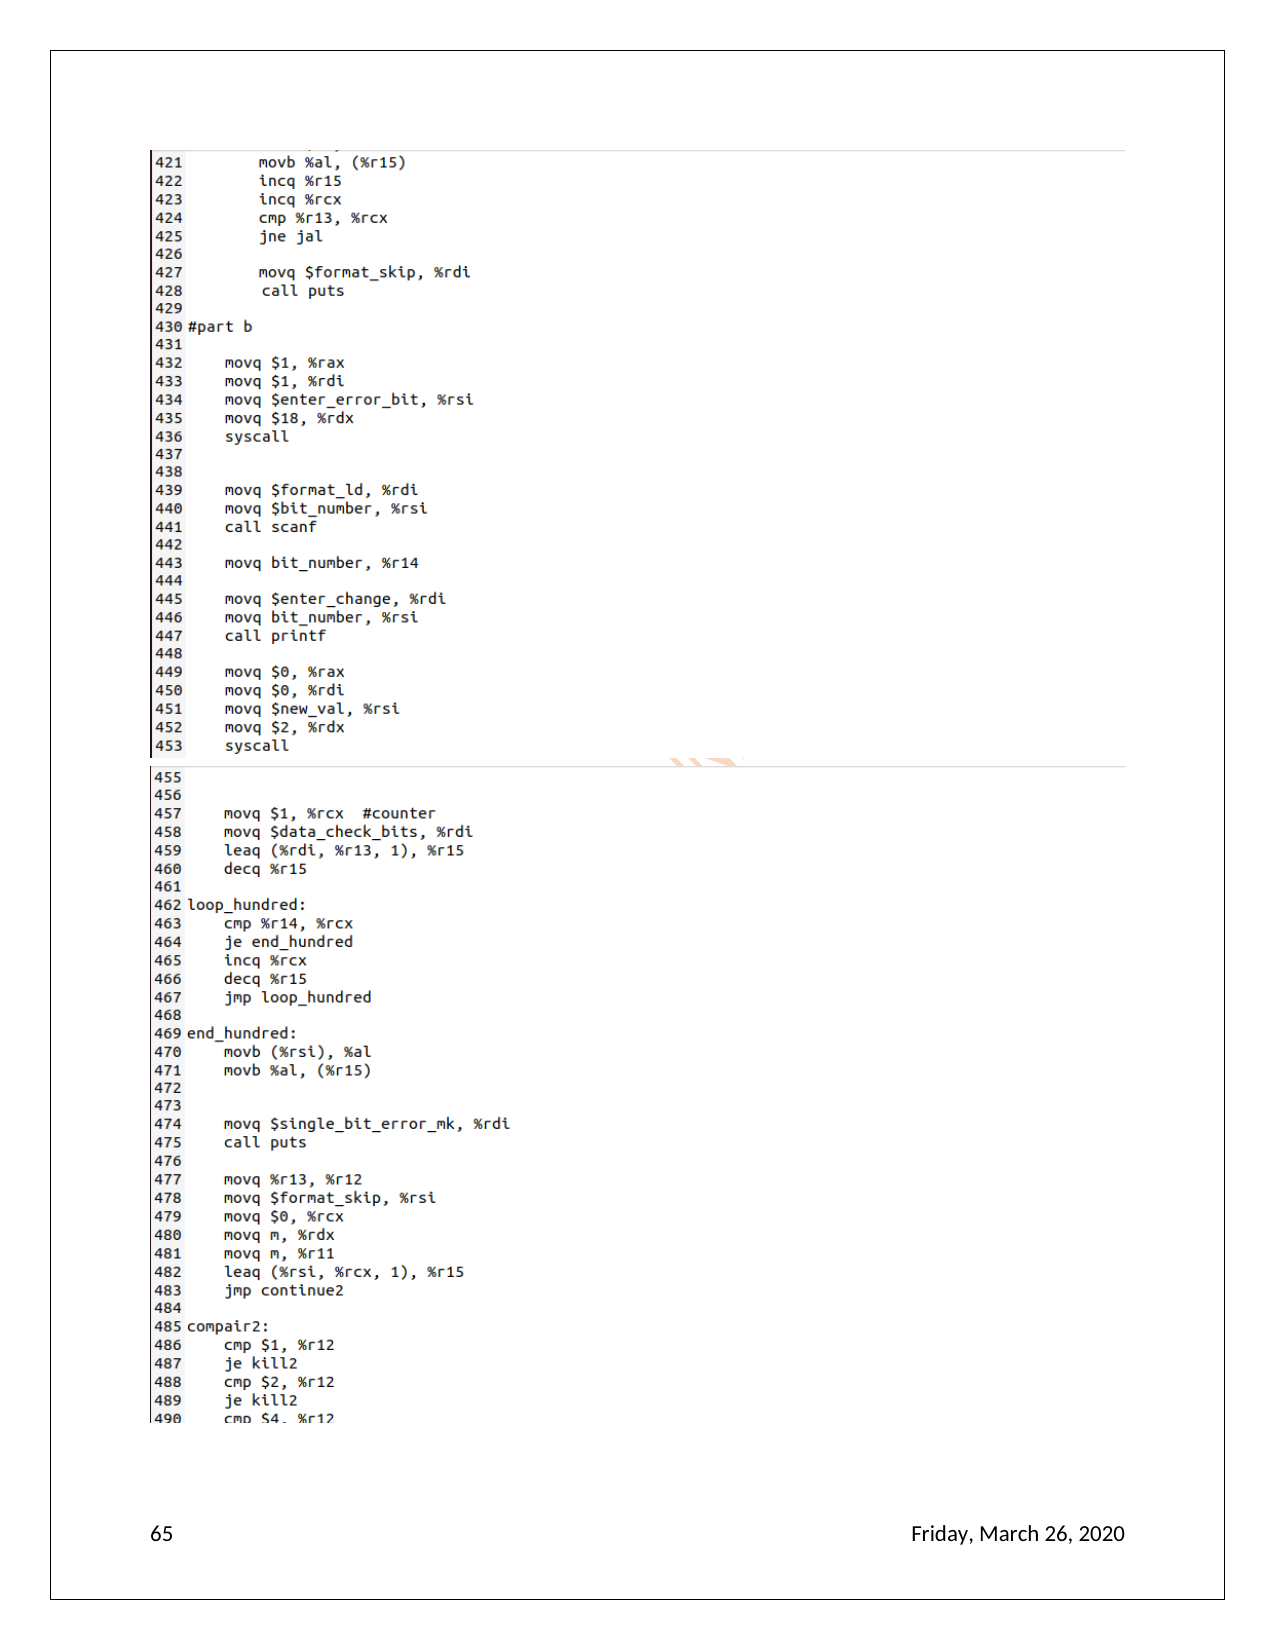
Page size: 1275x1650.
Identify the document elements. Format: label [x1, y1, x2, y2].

picture [150, 150, 1125, 758]
picture [150, 766, 1125, 1423]
